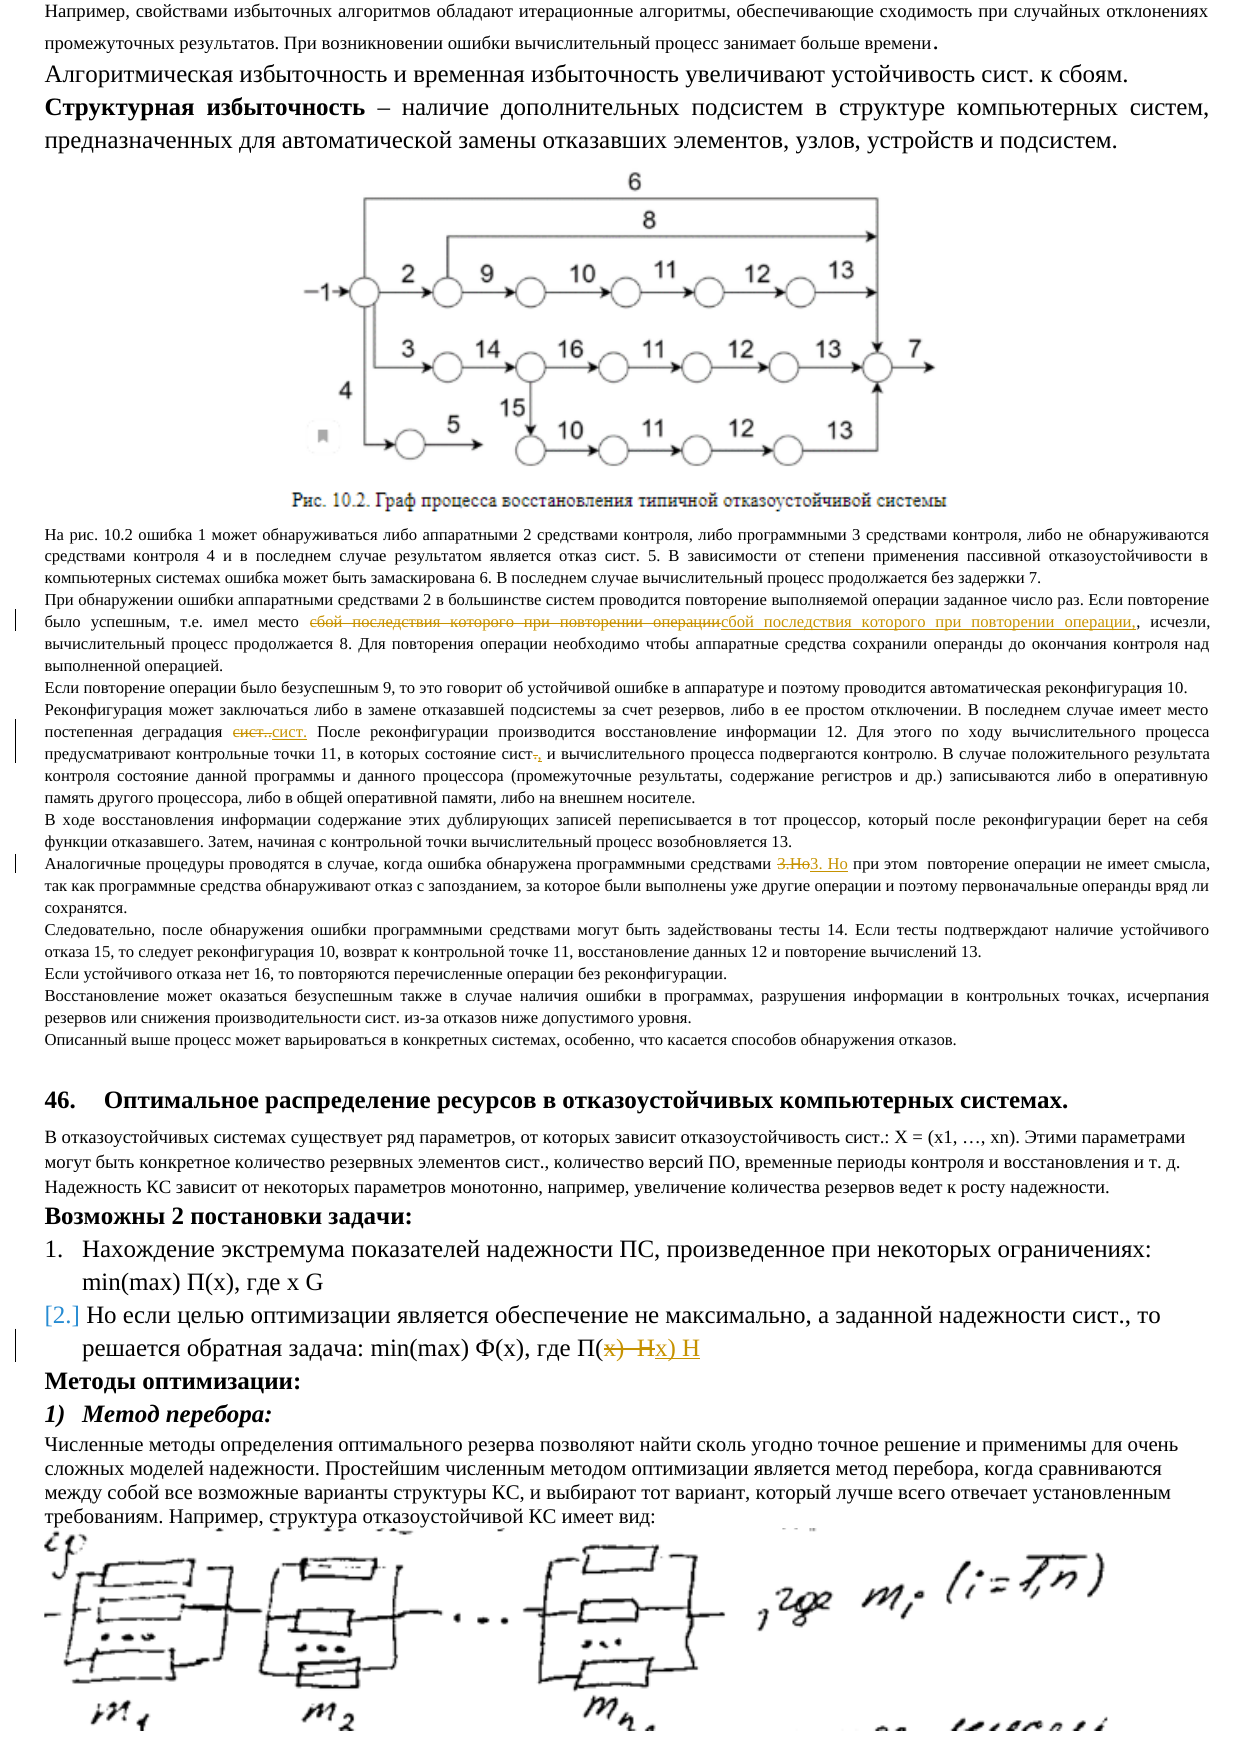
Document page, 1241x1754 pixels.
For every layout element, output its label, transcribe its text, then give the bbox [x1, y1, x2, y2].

text Если повторение операции было безуспешным 9, то это говорит об устойчивой ошибке в аппаратуре и поэтому проводится автоматическая реконфигурация 10. [44, 678, 1211, 697]
text Следовательно, после обнаружения ошибки программными средствами могут быть задействованы тесты 14. Если тесты подтверждают наличие устойчивого отказа 15, то следует реконфигурация 10, возврат к контрольной точке 11, восстановление данных 12 и повторение вычислений 13. [44, 920, 1211, 961]
text Например, свойствами избыточных алгоритмов обладают итерационные алгоритмы, обеспечивающие сходимость при случайных отклонениях промежуточных результатов. При возникновении ошибки вычислительный процесс занимает больше времени. [44, 0, 1211, 54]
subtitle Оптимальное распределение ресурсов в отказоустойчивых компьютерных системах. [44, 1085, 1211, 1114]
picture [44, 1528, 1108, 1731]
text Алгоритмическая избыточность и временная избыточность увеличивают устойчивость сист. к сбоям. [44, 59, 1211, 88]
list Нахождение экстремума показателей надежности ПС, произведенное при некоторых ограничениях: min(max) П(x), где x G [44, 1234, 1211, 1296]
text Надежность КС зависит от некоторых параметров монотонно, например, увеличение количества резервов ведет к росту надежности. [44, 1176, 1211, 1198]
list Метод перебора: [44, 1399, 1211, 1428]
picture [287, 157, 968, 521]
text Численные методы определения оптимального резерва позволяют найти сколь угодно точное решение и применимы для очень сложных моделей надежности. Простейшим численным методом оптимизации является метод перебора, когда сравниваются между собой все возможные варианты структуры КС, и выбирают тот вариант, который лучше всего отвечает установленным требованиям. Например, структура отказоустойчивой КС имеет вид: [44, 1432, 1211, 1528]
text При обнаружении ошибки аппаратными средствами 2 в большинстве систем проводится повторение выполняемой операции заданное число раз. Если повторение было успешным, т.е. имел место , исчезли, вычислительный процесс продолжается 8. Для повторения операции необходимо чтобы аппаратные средства сохранили операнды до окончания контроля над выполненной операцией. [44, 590, 1211, 675]
text Возможны 2 постановки задачи: [44, 1201, 1211, 1229]
list Но если целью оптимизации является обеспечение не максимально, а заданной надежности сист., то решается обратная задача: min(max) Ф(x), где П( [44, 1300, 1211, 1362]
text В отказоустойчивых системах существует ряд параметров, от которых зависит отказоустойчивость сист.: X = (x1, …, xn). Этими параметрами могут быть конкретное количество резервных элементов сист., количество версий ПО, временные периоды контроля и восстановления и т. д. [44, 1126, 1211, 1173]
text Методы оптимизации: [44, 1366, 1211, 1395]
text Описанный выше процесс может варьироваться в конкретных системах, особенно, что касается способов обнаружения отказов. [44, 1030, 1211, 1049]
text Структурная избыточность – наличие дополнительных подсистем в структуре компьютерных систем, предназначенных для автоматической замены отказавших элементов, узлов, устройств и подсистем. [44, 92, 1211, 154]
text В ходе восстановления информации содержание этих дублирующих записей переписывается в тот процессор, который после реконфигурации берет на себя функции отказавшего. Затем, начиная с контрольной точки вычислительный процесс возобновляется 13. [44, 810, 1211, 851]
text На рис. 10.2 ошибка 1 может обнаруживаться либо аппаратными 2 средствами контроля, либо программными 3 средствами контроля, либо не обнаруживаются средствами контроля 4 и в последнем случае результатом является отказ сист. 5. В зависимости от степени применения пассивной отказоустойчивости в компьютерных системах ошибка может быть замаскирована 6. В последнем случае вычислительный процесс продолжается без задержки 7. [44, 524, 1211, 587]
text Аналогичные процедуры проводятся в случае, когда ошибка обнаружена программными средствами при этом повторение операции не имеет смысла, так как программные средства обнаруживают отказ с запозданием, за которое были выполнены уже другие операции и поэтому первоначальные операнды вряд ли сохранятся. [44, 854, 1211, 917]
text Восстановление может оказаться безуспешным также в случае наличия ошибки в программах, разрушения информации в контрольных точках, исчерпания резервов или снижения производительности сист. из-за отказов ниже допустимого уровня. [44, 986, 1211, 1027]
text Реконфигурация может заключаться либо в замене отказавшей подсистемы за счет резервов, либо в ее простом отключении. В последнем случае имеет место постепенная деградация После реконфигурации производится восстановление информации 12. Для этого по ходу вычислительного процесса предусматривают контрольные точки 11, в которых состояние сист и вычислительного процесса подвергаются контролю. В случае положительного результата контроля состояние данной программы и данного процессора (промежуточные результаты, содержание регистров и др.) записываются либо в оперативную память другого процессора, либо в общей оперативной памяти, либо на внешнем носителе. [44, 700, 1211, 807]
text Если устойчивого отказа нет 16, то повторяются перечисленные операции без реконфигурации. [44, 964, 1211, 983]
